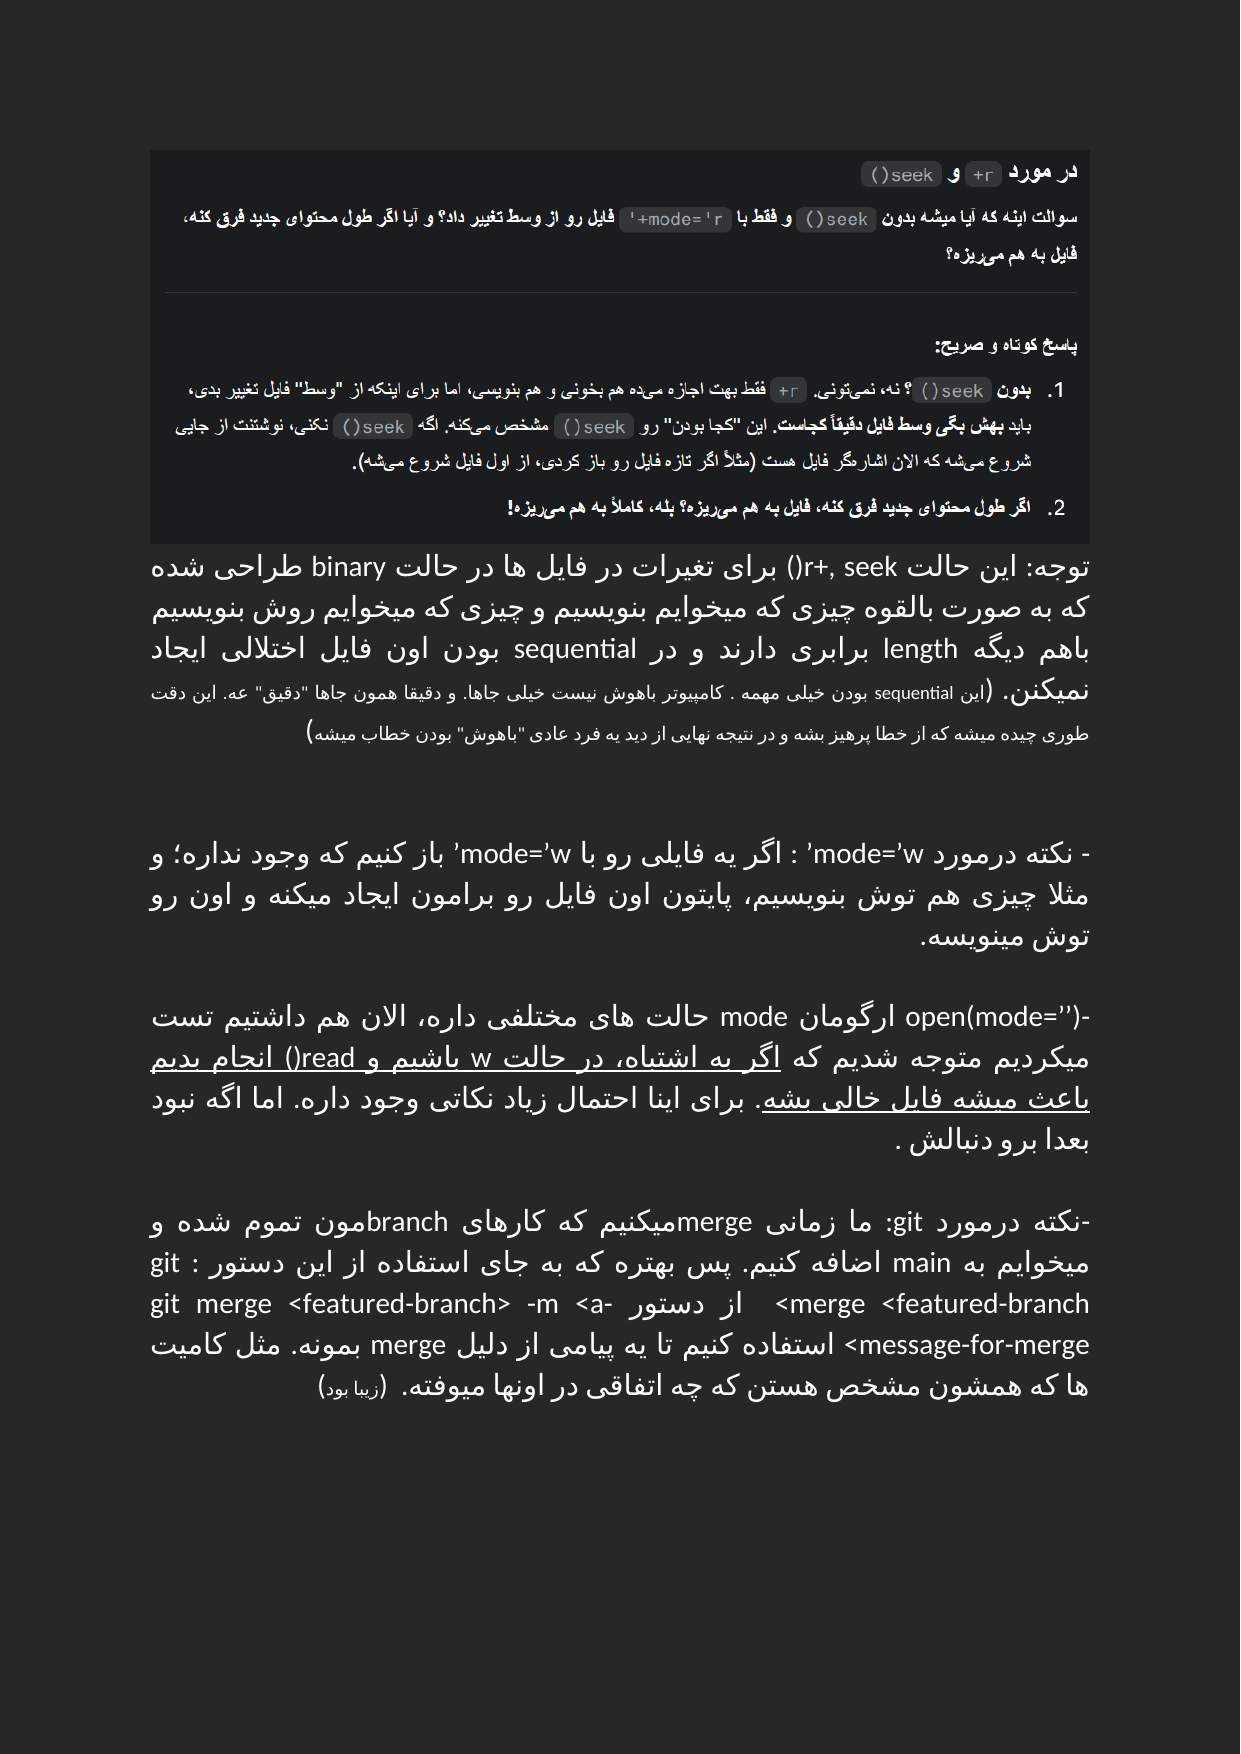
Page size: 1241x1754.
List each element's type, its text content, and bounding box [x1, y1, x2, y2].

text - نکته درمورد mode=’w’ : اگر یه فایلی رو با mode=’w’ باز کنیم که وجود نداره؛ و مثلا چیزی هم توش بنویسیم، پایتون اون فایل رو برامون ایجاد میکنه و اون رو توش مینویسه. [150, 835, 1090, 952]
text توجه: این حالت r+, seek() برای تغیرات در فایل ها در حالت binary طراحی شده که به صورت بالقوه چیزی که میخوایم بنویسیم و چیزی که میخوایم روش بنویسیم باهم دیگه length برابری دارند و در sequential بودن اون فایل اختلالی ایجاد نمیکنن. (این sequential بودن خیلی مهمه . کامپیوتر باهوش نیست خیلی جاها. و دقیقا همون جاها "دقیق" عه. این دقت طوری چیده میشه که از خطا پرهیز بشه و در نتیجه نهایی از دید یه فرد عادی "باهوش" بودن خطاب میشه) [150, 548, 1090, 748]
text -open(mode=’’) ارگومان mode حالت های مختلفی داره، الان هم داشتیم تست میکردیم متوجه شدیم که اگر به اشتباه، در حالت w باشیم و read() انجام بدیم باعث میشه فایل خالی بشه. برای اینا احتمال زیاد نکاتی وجود داره. اما اگه نبود بعدا برو دنبالش . [150, 958, 1090, 1157]
picture [150, 150, 1090, 544]
text -نکته درمورد git: ما زمانی mergeمیکنیم که کارهای branchمون تموم شده و میخوایم به main اضافه کنیم. پس بهتره که به جای استفاده از این دستور : git merge <featured-branch> از دستور git merge <featured-branch> -m <a-message-for-merge> استفاده کنیم تا یه پیامی از دلیل merge بمونه. مثل کامیت ها که همشون مشخص هستن که چه اتفاقی در اونها میوفته. (زیبا بود) [150, 1203, 1090, 1403]
